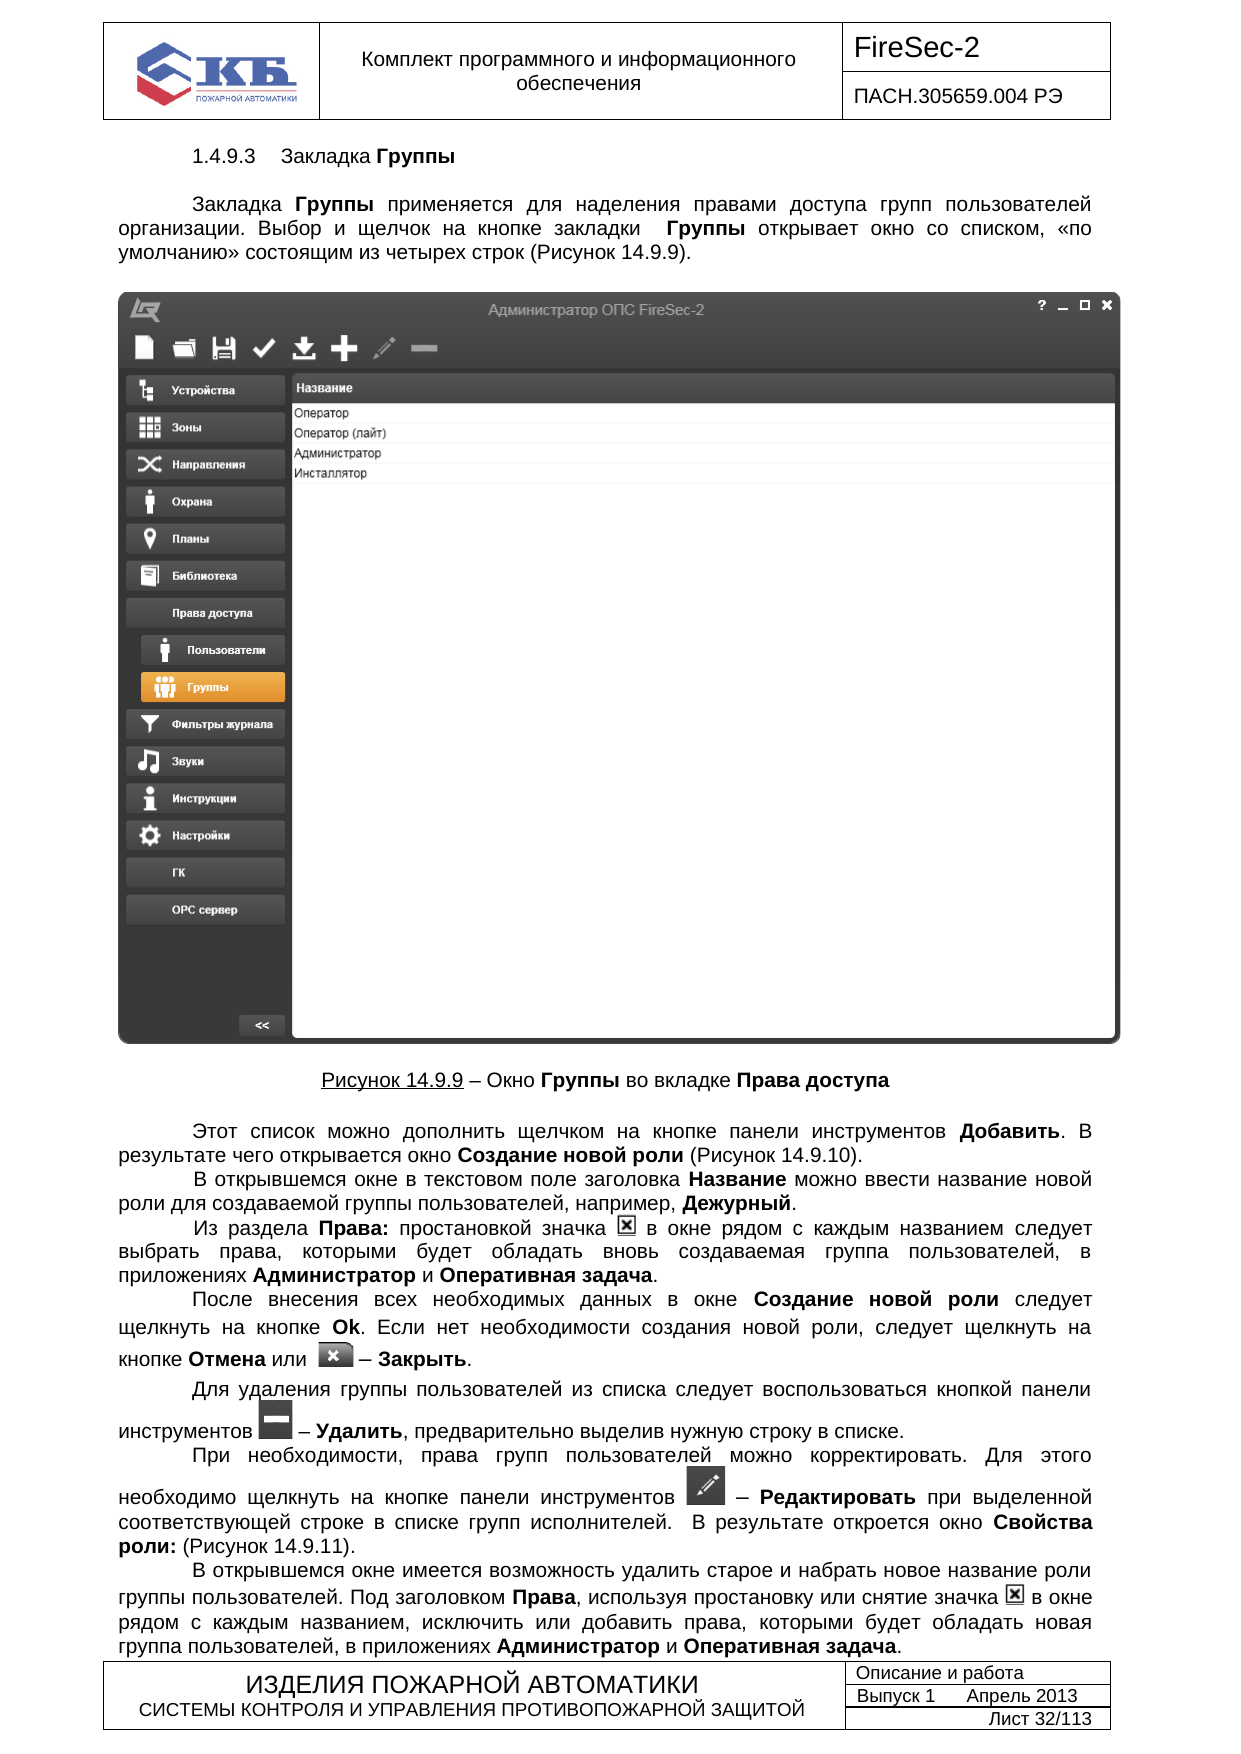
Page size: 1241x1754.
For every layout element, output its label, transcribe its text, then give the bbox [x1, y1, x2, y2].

picture [258, 1400, 293, 1439]
list Этот список можно дополнить щелчком на кнопке панели инструментов Добавить. В результате чего открывается окно Создание новой роли (Рисунок 14.9.10). [118, 1119, 1092, 1167]
picture [118, 292, 1121, 1044]
list Для удаления группы пользователей из списка следует воспользоваться кнопкой панели инструментов – Удалить, предварительно выделив нужную строку в списке. [118, 1377, 1092, 1443]
list При необходимости, права групп пользователей можно корректировать. Для этого необходимо щелкнуть на кнопке панели инструментов – Редактировать при выделенной соответствующей строке в списке групп исполнителей. В результате откроется окно Свойства роли: (Рисунок 14.9.11). [118, 1443, 1092, 1558]
picture [1004, 1584, 1026, 1605]
picture [616, 1214, 637, 1236]
list В открывшемся окне в текстовом поле заголовка Название можно ввести название новой роли для создаваемой группы пользователей, например, Дежурный. [118, 1167, 1092, 1215]
list После внесения всех необходимых данных в окне Создание новой роли следует щелкнуть на кнопке Ok. Если нет необходимости создания новой роли, следует щелкнуть на кнопке Отмена или – Закрыть. [118, 1287, 1092, 1373]
picture [133, 34, 310, 115]
list Рисунок 14.9.9 – Окно Группы во вкладке Права доступа [118, 1067, 1092, 1091]
list Из раздела Права: простановкой значка в окне рядом с каждым названием следует выбрать права, которыми будет обладать вновь создаваемая группа пользователей, в приложениях Администратор и Оперативная задача. [118, 1215, 1092, 1287]
picture [318, 1342, 354, 1367]
list В открывшемся окне имеется возможность удалить старое и набрать новое название роли группы пользователей. Под заголовком Права, используя простановку или снятие значка в окне рядом с каждым названием, исключить или добавить права, которыми будет обладать новая группа пользователей, в приложениях Администратор и Оперативная задача. [118, 1558, 1092, 1658]
picture [686, 1466, 726, 1505]
list Закладка Группы применяется для наделения правами доступа групп пользователей организации. Выбор и щелчок на кнопке закладки Группы открывает окно со списком, «по умолчанию» состоящим из четырех строк (Рисунок 14.9.9). [118, 192, 1092, 264]
list Закладка Группы [118, 144, 1092, 168]
